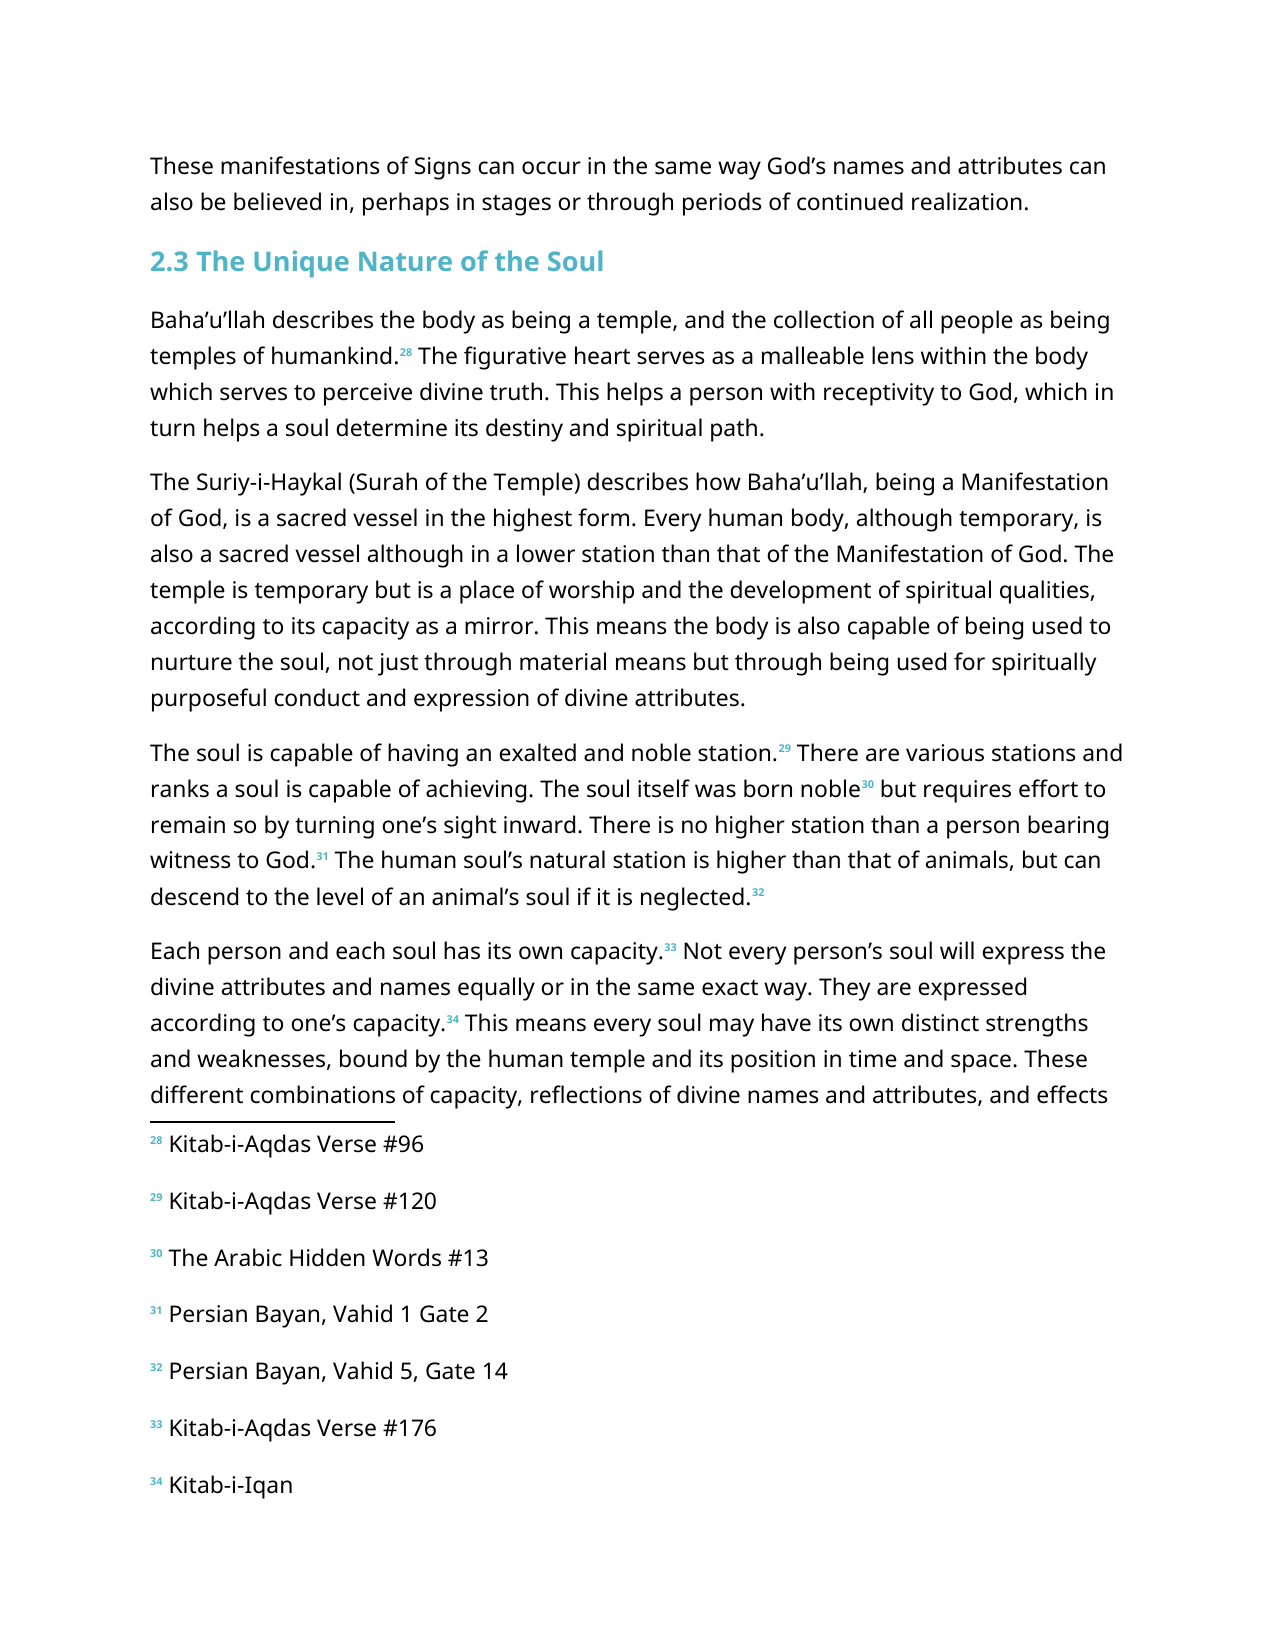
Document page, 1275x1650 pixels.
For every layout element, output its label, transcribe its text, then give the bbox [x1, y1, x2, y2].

text The soul is capable of having an exalted and noble station. There are various stations and ranks a soul is capable of achieving. The soul itself was born noble but requires effort to remain so by turning one’s sight inward. There is no higher station than a person bearing witness to God. The human soul’s natural station is higher than that of animals, but can descend to the level of an animal’s soul if it is neglected. [150, 737, 1125, 912]
text The Suriy-i-Haykal (Surah of the Temple) describes how Baha’u’llah, being a Manifestation of God, is a sacred vessel in the highest form. Every human body, although temporary, is also a sacred vessel although in a lower station than that of the Manifestation of God. The temple is temporary but is a place of worship and the development of spiritual qualities, according to its capacity as a mirror. This means the body is also capable of being used to nurture the soul, not just through material means but through being used for spiritually purposeful conduct and expression of divine attributes. [150, 466, 1125, 713]
text Baha’u’llah expresses all souls and all humans are Signs of the divine reality. In Chapter 1, we learned how these signs are subtle and when manifested, are a foundation for us in understanding God and His purpose. The soul is also a sign, functioning as a mirror capable of reflecting God’s reality. This is true for all people. The names and attributes are manifested in the human soul. This mirrorship is a way to recognize God within us. These manifestations of Signs can occur in the same way God’s names and attributes can also be believed in, perhaps in stages or through periods of continued realization. [150, 150, 1125, 217]
text Baha’u’llah describes the body as being a temple, and the collection of all people as being temples of humankind. The figurative heart serves as a malleable lens within the body which serves to perceive divine truth. This helps a person with receptivity to God, which in turn helps a soul determine its destiny and spiritual path. [150, 304, 1125, 443]
subtitle 2.3 The Unique Nature of the Soul [150, 243, 1125, 279]
text Each person and each soul has its own capacity. Not every person’s soul will express the divine attributes and names equally or in the same exact way. They are expressed according to one’s capacity. This means every soul may have its own distinct strengths and weaknesses, bound by the human temple and its position in time and space. These different combinations of capacity, reflections of divine names and attributes, and effects of the body ensures every soul is distinct, much like the iris of the eye or the lines of the palm of the hand. [150, 935, 1125, 1110]
